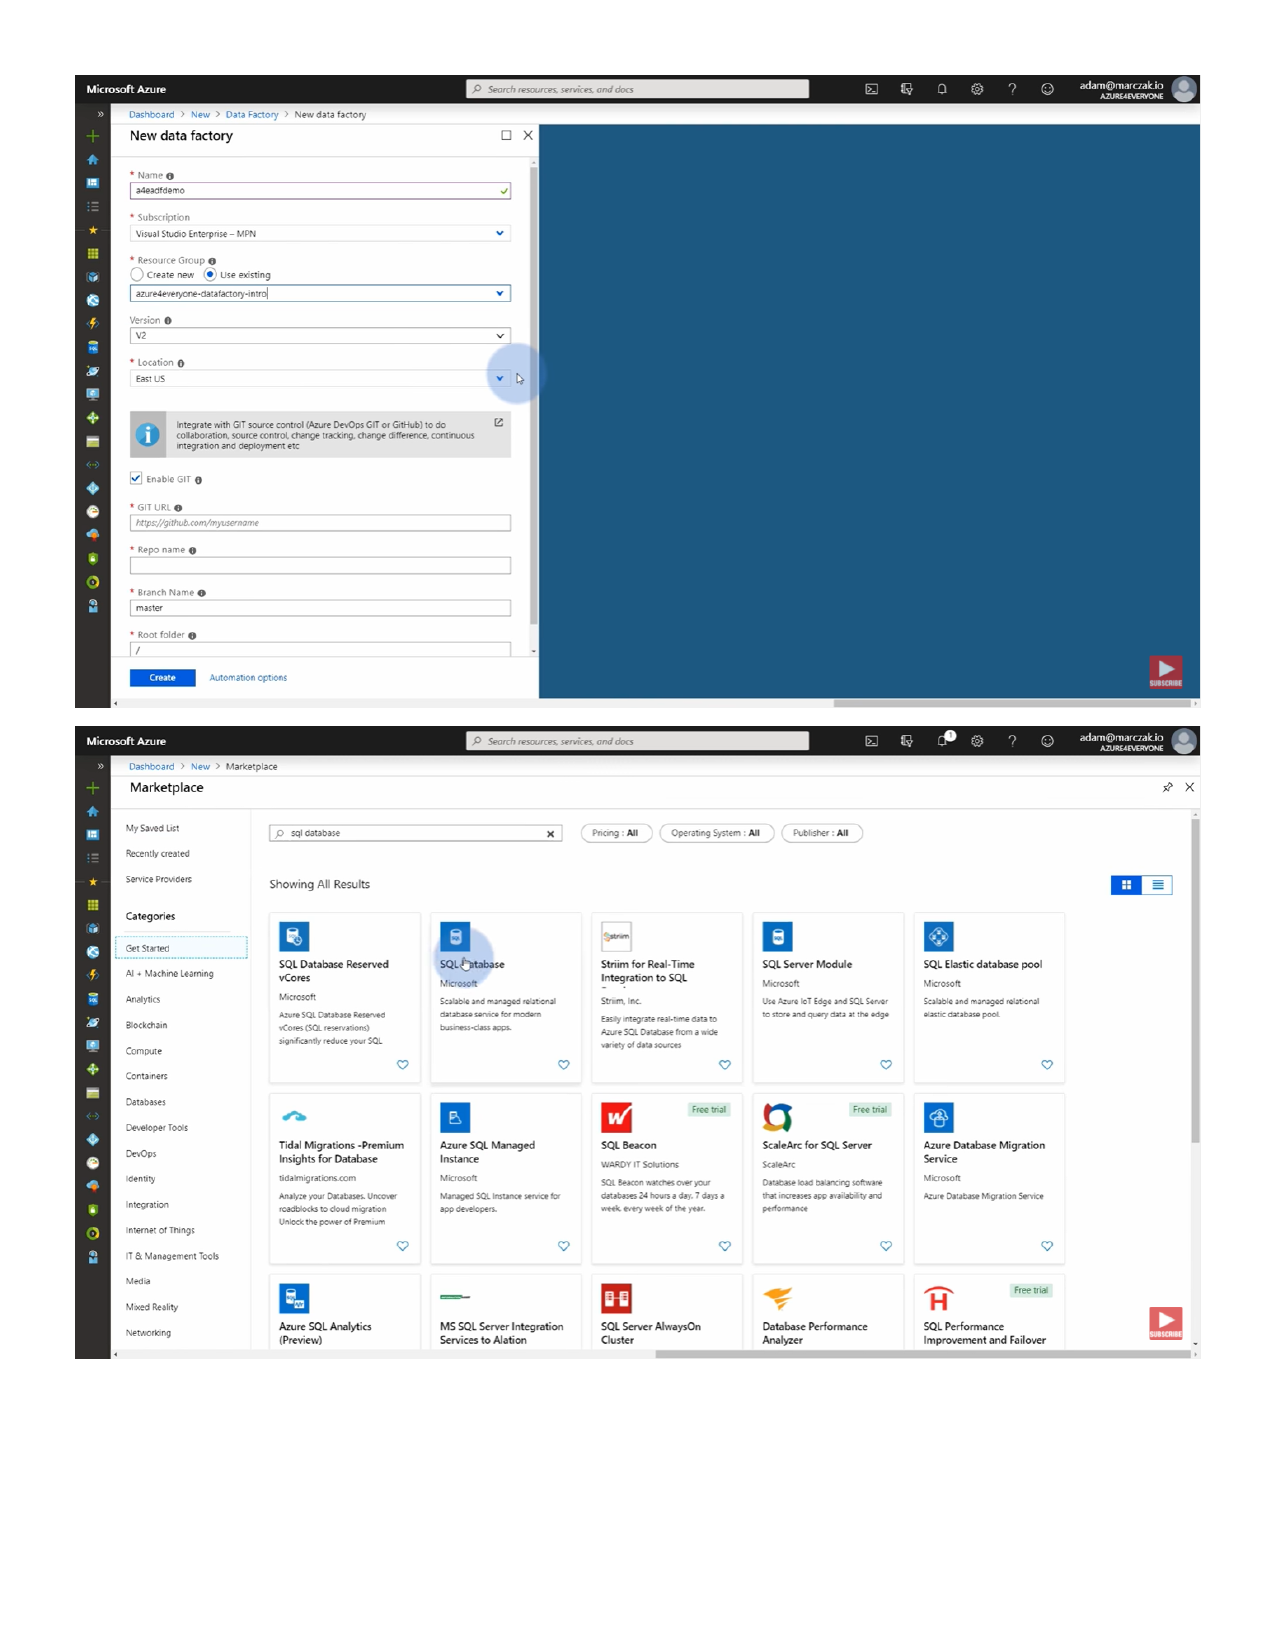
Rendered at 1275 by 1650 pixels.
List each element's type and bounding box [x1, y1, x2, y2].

picture [75, 75, 1200, 708]
picture [75, 726, 1200, 1359]
